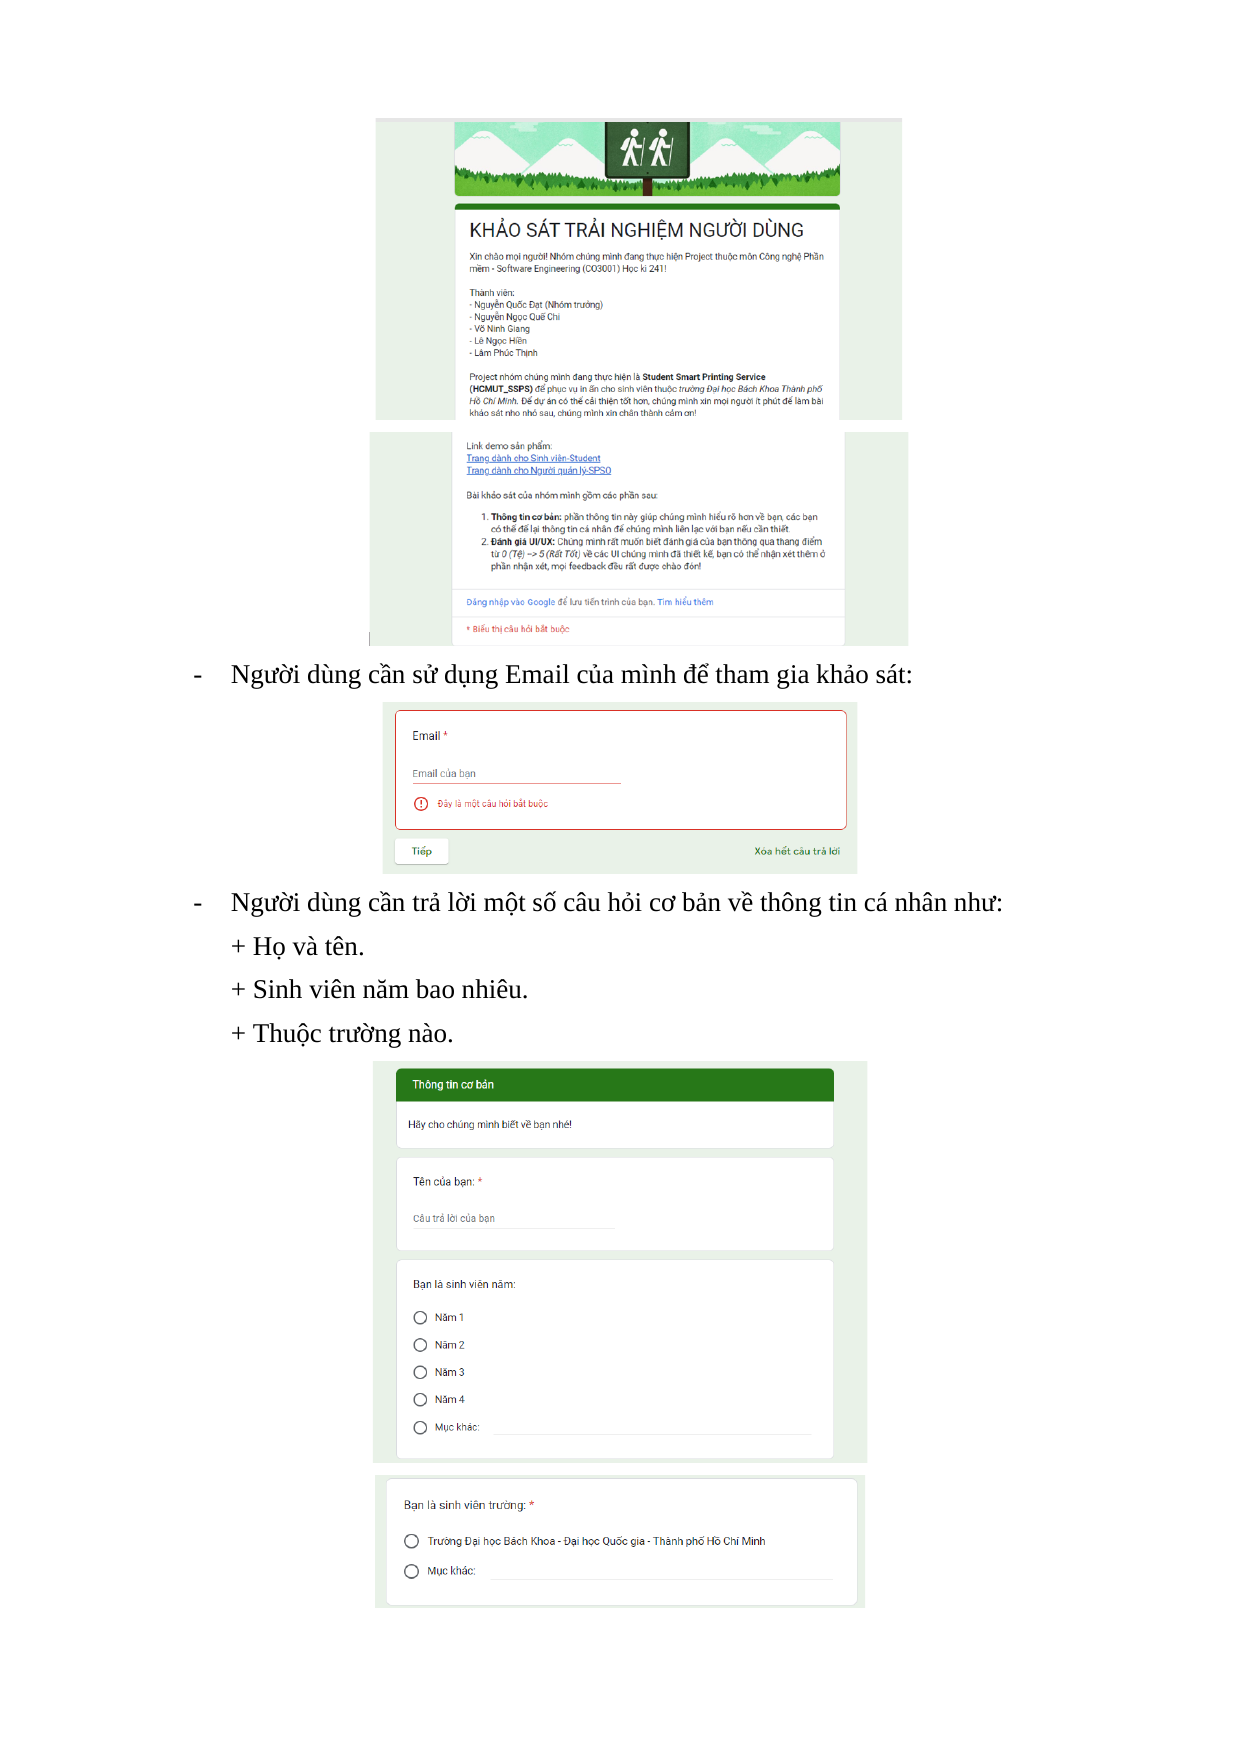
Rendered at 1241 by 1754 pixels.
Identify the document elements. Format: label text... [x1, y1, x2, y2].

list Người dùng cần trả lời một số câu hỏi cơ bản về thông tin cá nhân như: [193, 886, 1122, 917]
picture [372, 1061, 868, 1463]
list Người dùng cần sử dụng Email của mình để tham gia khảo sát: [193, 658, 1122, 690]
picture [369, 432, 909, 646]
picture [375, 118, 903, 420]
picture [382, 702, 858, 874]
list + Họ và tên. [231, 930, 1122, 961]
picture [375, 1475, 866, 1608]
list + Sinh viên năm bao nhiêu. [231, 974, 1122, 1005]
list + Thuộc trường nào. [231, 1017, 1122, 1048]
